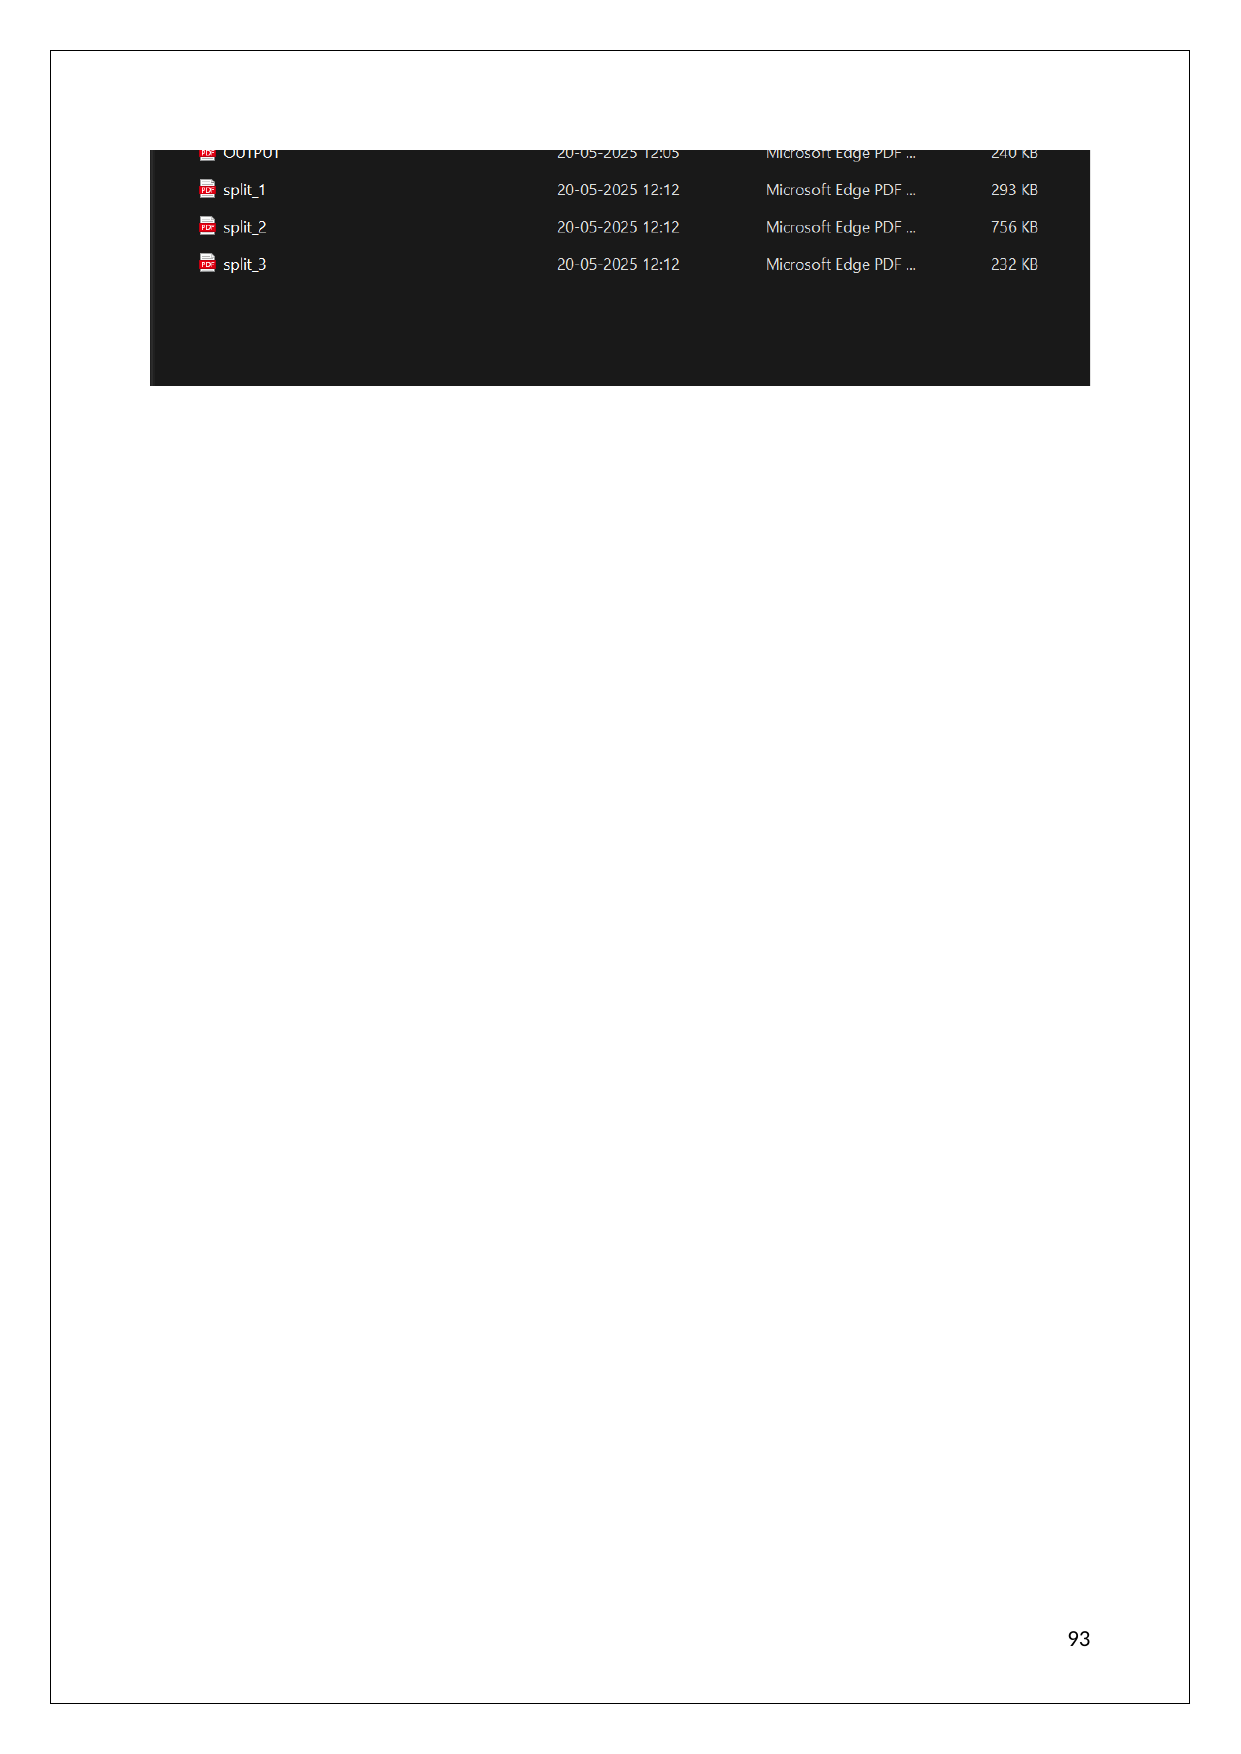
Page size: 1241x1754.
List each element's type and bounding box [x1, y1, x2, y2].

picture [150, 150, 1091, 386]
